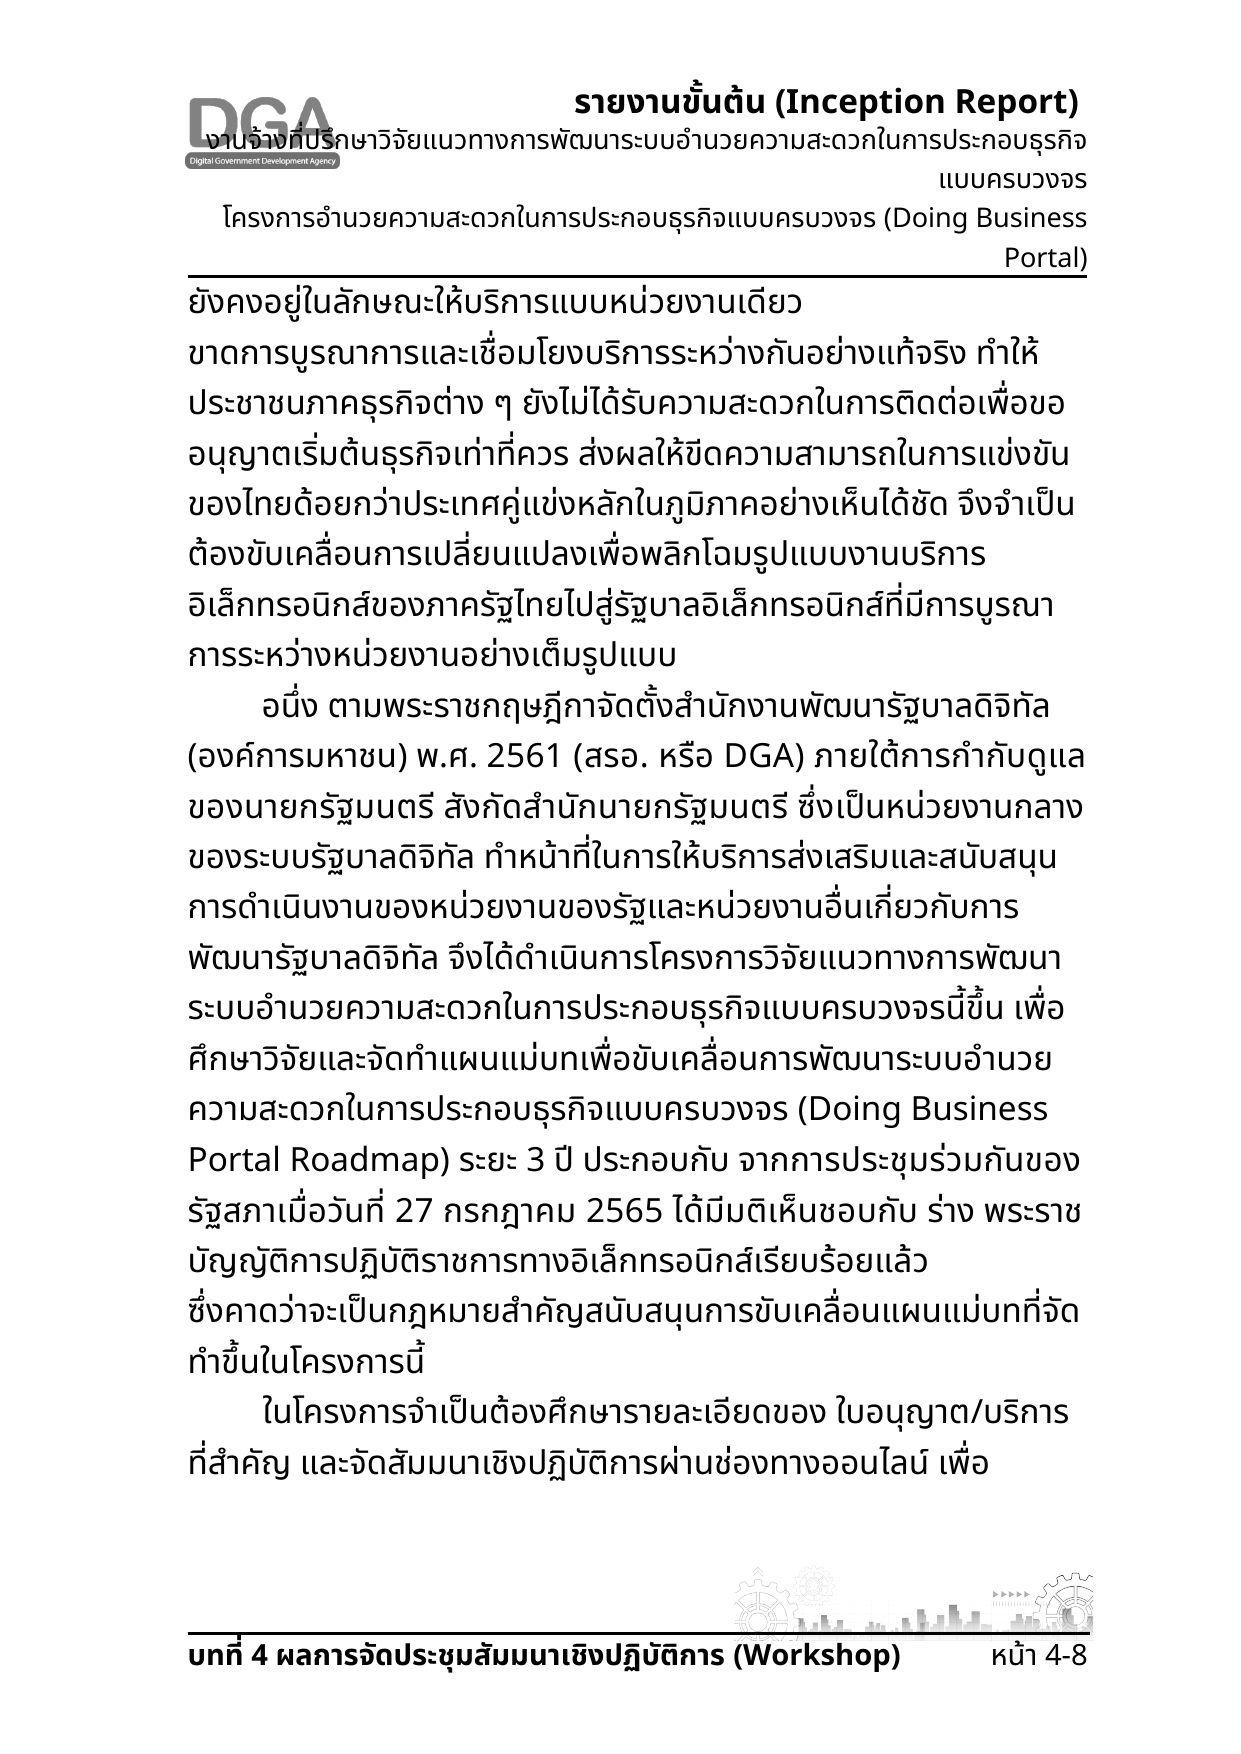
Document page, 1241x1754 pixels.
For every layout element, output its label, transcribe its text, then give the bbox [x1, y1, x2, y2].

picture [185, 97, 340, 169]
text อนึ่ง ตามพระราชกฤษฎีกาจัดตั้งสำนักงานพัฒนารัฐบาลดิจิทัล (องค์การมหาชน) พ.ศ. 2561 (สรอ. หรือ DGA) ภายใต้การกำกับดูแลของนายกรัฐมนตรี สังกัดสำนักนายกรัฐมนตรี ซึ่งเป็นหน่วยงานกลางของระบบรัฐบาลดิจิทัล ทำหน้าที่ในการให้บริการส่งเสริมและสนับสนุนการดําเนินงานของหน่วยงานของรัฐและหน่วยงานอื่นเกี่ยวกับการพัฒนารัฐบาลดิจิทัล จึงได้ดำเนินการโครงการวิจัยแนวทางการพัฒนาระบบอำนวยความสะดวกในการประกอบธุรกิจแบบครบวงจรนี้ขึ้น เพื่อศึกษาวิจัยและจัดทำแผนแม่บทเพื่อขับเคลื่อนการพัฒนาระบบอำนวยความสะดวกในการประกอบธุรกิจแบบครบวงจร (Doing Business Portal Roadmap) ระยะ 3 ปี ประกอบกับ จากการประชุมร่วมกันของรัฐสภาเมื่อวันที่ 27 กรกฎาคม 2565 ได้มีมติเห็นชอบกับ ร่าง พระราชบัญญัติการปฏิบัติราชการทางอิเล็กทรอนิกส์เรียบร้อยแล้ว ซึ่งคาดว่าจะเป็นกฎหมายสำคัญสนับสนุนการขับเคลื่อนแผนแม่บทที่จัดทำขึ้นในโครงการนี้ [187, 682, 1090, 1388]
picture [734, 1563, 1094, 1641]
